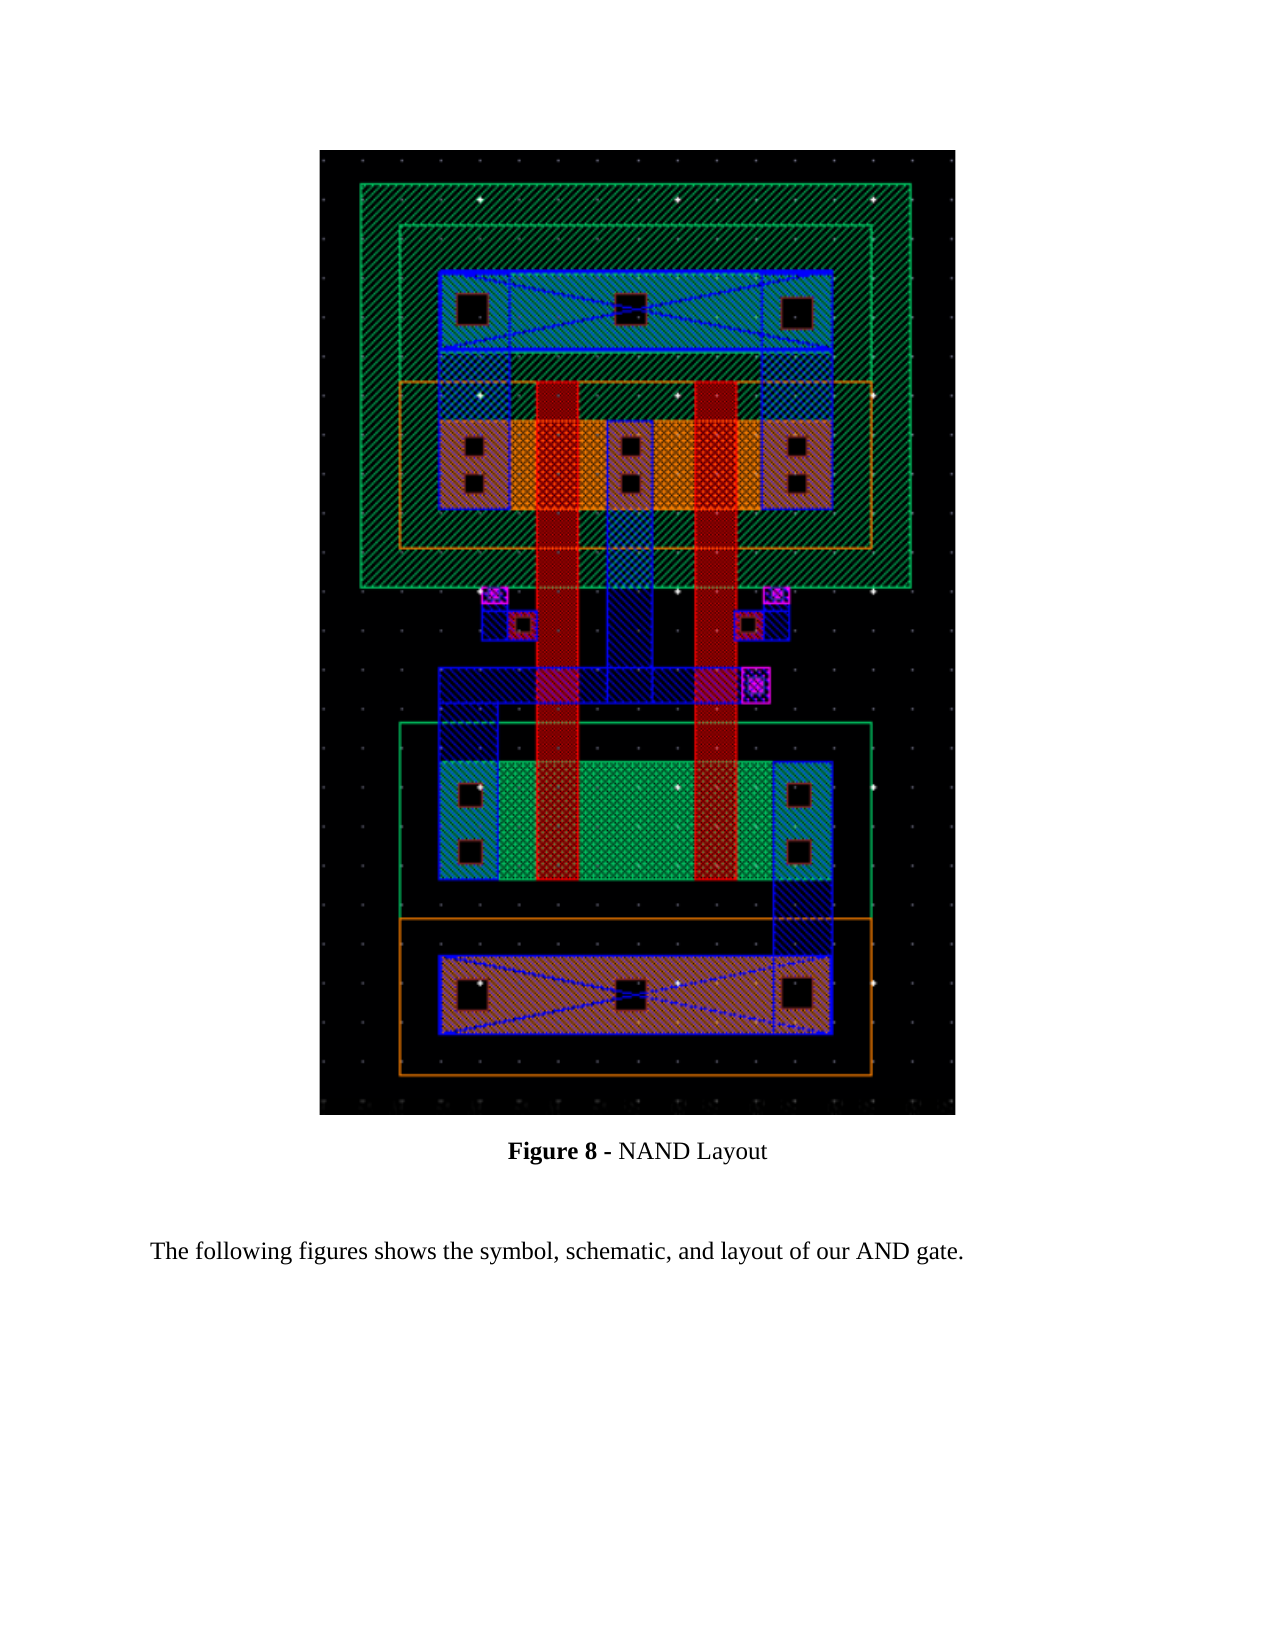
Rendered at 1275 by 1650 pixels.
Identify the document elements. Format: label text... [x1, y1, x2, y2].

text Figure 8 - NAND Layout [150, 1136, 1125, 1165]
text The following figures shows the symbol, schematic, and layout of our AND gate. [150, 1236, 1125, 1265]
picture [319, 150, 956, 1115]
